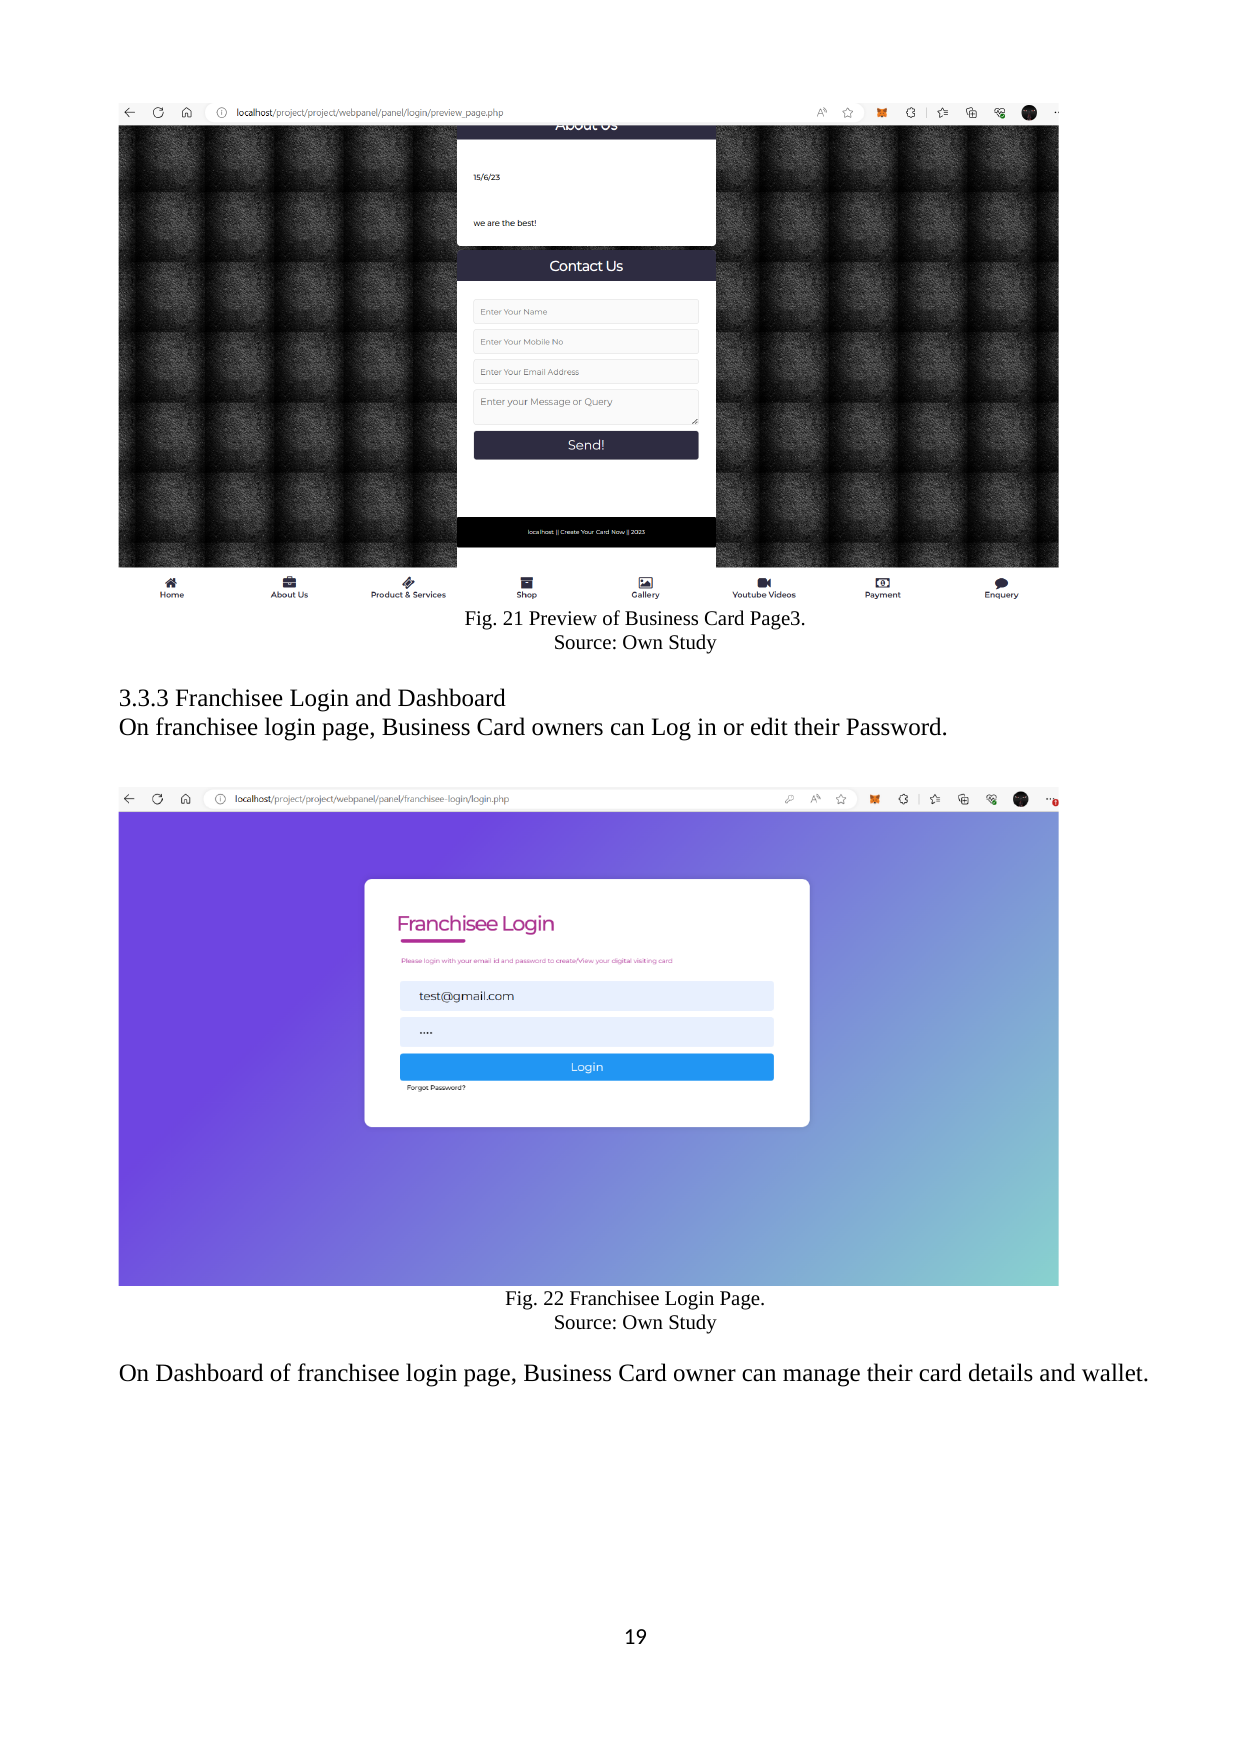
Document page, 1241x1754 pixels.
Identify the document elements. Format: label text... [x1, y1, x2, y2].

text On franchisee login page, Business Card owners can Log in or edit their Password. [118, 712, 1152, 740]
text On Dashboard of franchisee login page, Business Card owner can manage their card details and wallet. [118, 1358, 1152, 1387]
picture [118, 103, 1059, 606]
text Source: Own Study [118, 1310, 1152, 1334]
text Fig. 21 Preview of Business Card Page3. [118, 606, 1152, 630]
text Source: Own Study [118, 630, 1152, 654]
picture [118, 787, 1059, 1286]
text Fig. 22 Franchisee Login Page. [118, 1286, 1152, 1310]
subtitle 3.3.3 Franchisee Login and Dashboard [118, 683, 1152, 712]
